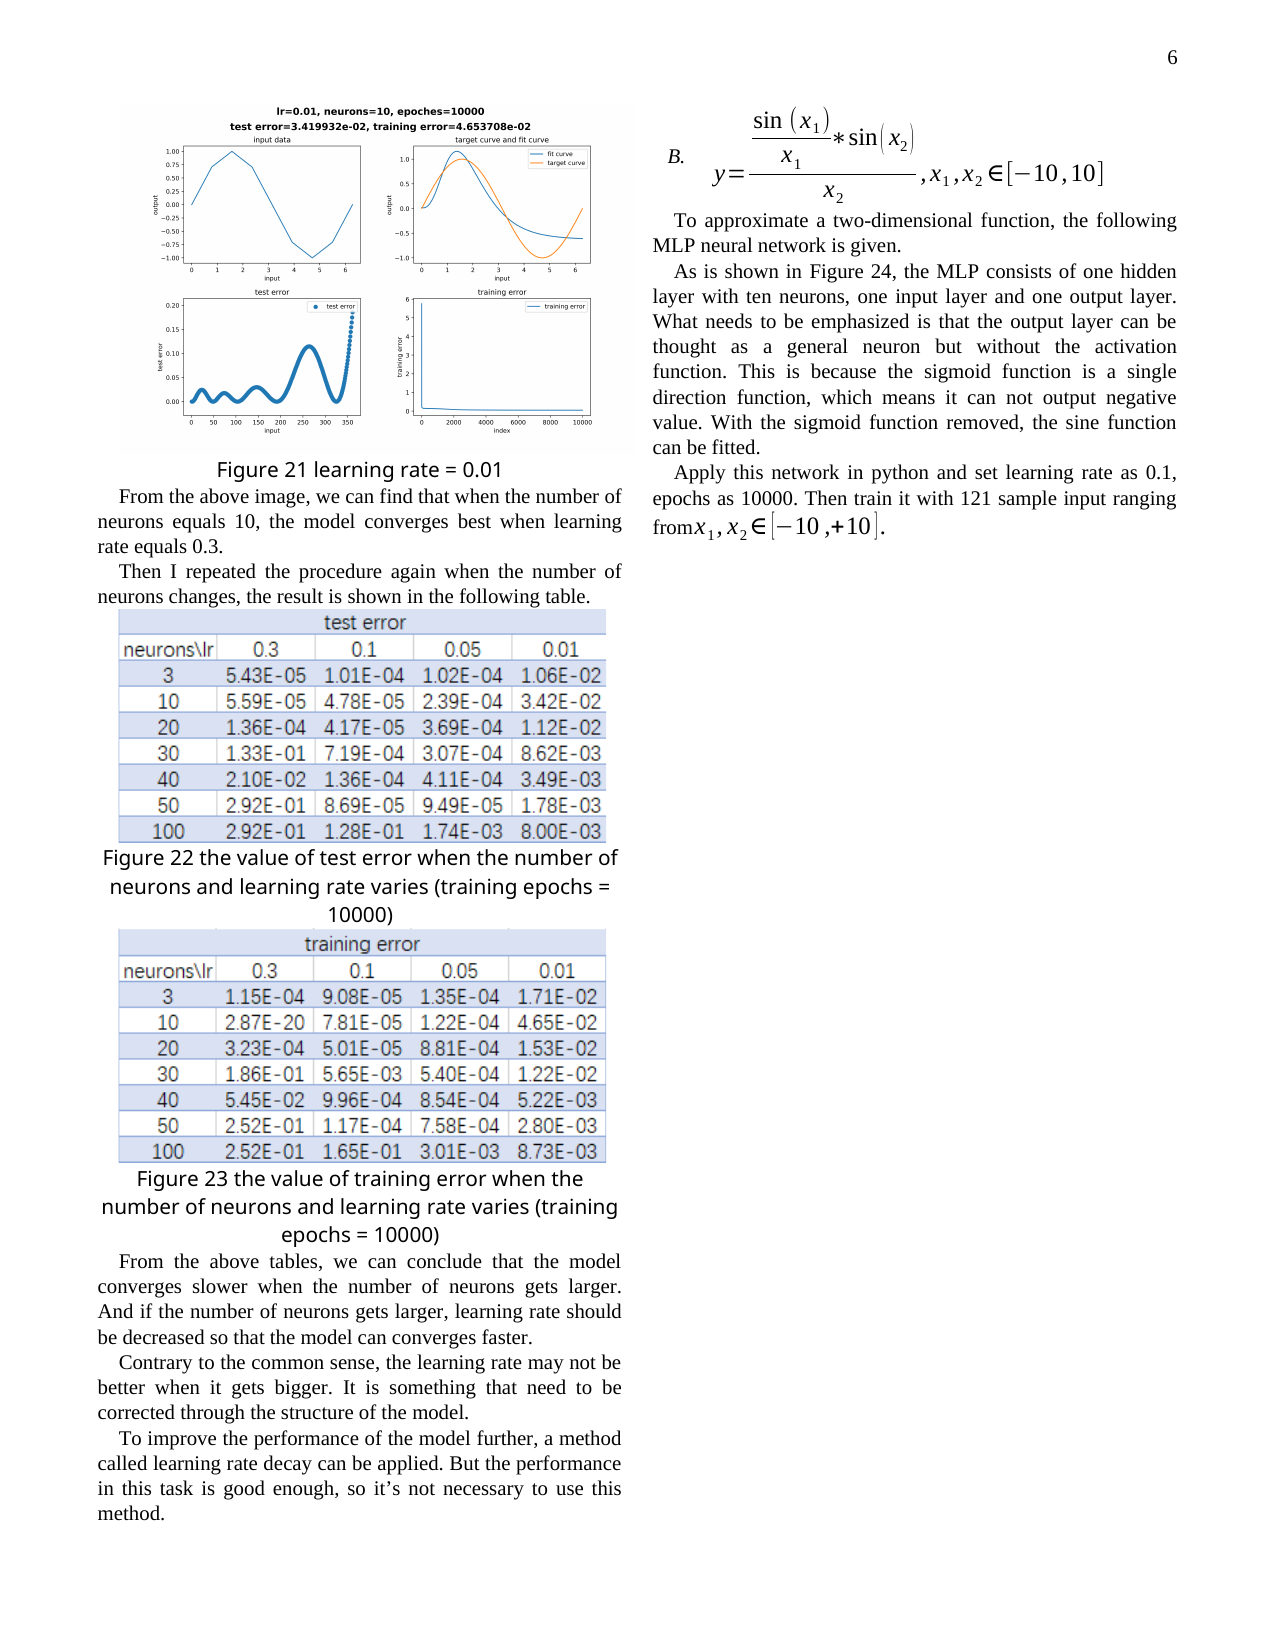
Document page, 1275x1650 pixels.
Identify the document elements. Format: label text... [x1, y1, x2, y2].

picture [118, 928, 607, 1163]
text Then I repeated the procedure again when the number of neurons changes, the result is shown in the following table. [97, 559, 622, 608]
picture [118, 105, 638, 454]
text Contrary to the common sense, the learning rate may not be better when it gets bigger. It is something that need to be corrected through the structure of the model. [97, 1350, 622, 1424]
text To approximate a two-dimensional function, the following MLP neural network is given. [652, 208, 1177, 257]
text As is shown in Figure 24, the MLP consists of one hidden layer with ten neurons, one input layer and one output layer. What needs to be emphasized is that the output layer can be thought as a general neuron but without the activation function. This is because the sigmoid function is a single direction function, which means it can not output negative value. With the sigmoid function removed, the sine function can be fitted. [652, 258, 1177, 459]
text Figure 22 the value of test error when the number of neurons and learning rate varies (training epochs = 10000) [97, 843, 622, 929]
picture [118, 609, 607, 843]
text From the above image, we can find that when the number of neurons equals 10, the model converges best when learning rate equals 0.3. [97, 483, 622, 558]
text To improve the performance of the model further, a method called learning rate decay can be applied. But the performance in this task is good enough, so it’s not necessary to use this method. [97, 1425, 622, 1525]
text From the above tables, we can conclude that the model converges slower when the number of neurons gets larger. And if the number of neurons gets larger, learning rate should be decreased so that the model can converges faster. [97, 1249, 622, 1349]
text Figure 23 the value of training error when the number of neurons and learning rate varies (training epochs = 10000) [97, 1164, 622, 1249]
text Apply this network in python and set learning rate as 0.1, epochs as 10000. Then train it with 121 sample input ranging from [652, 460, 1177, 543]
